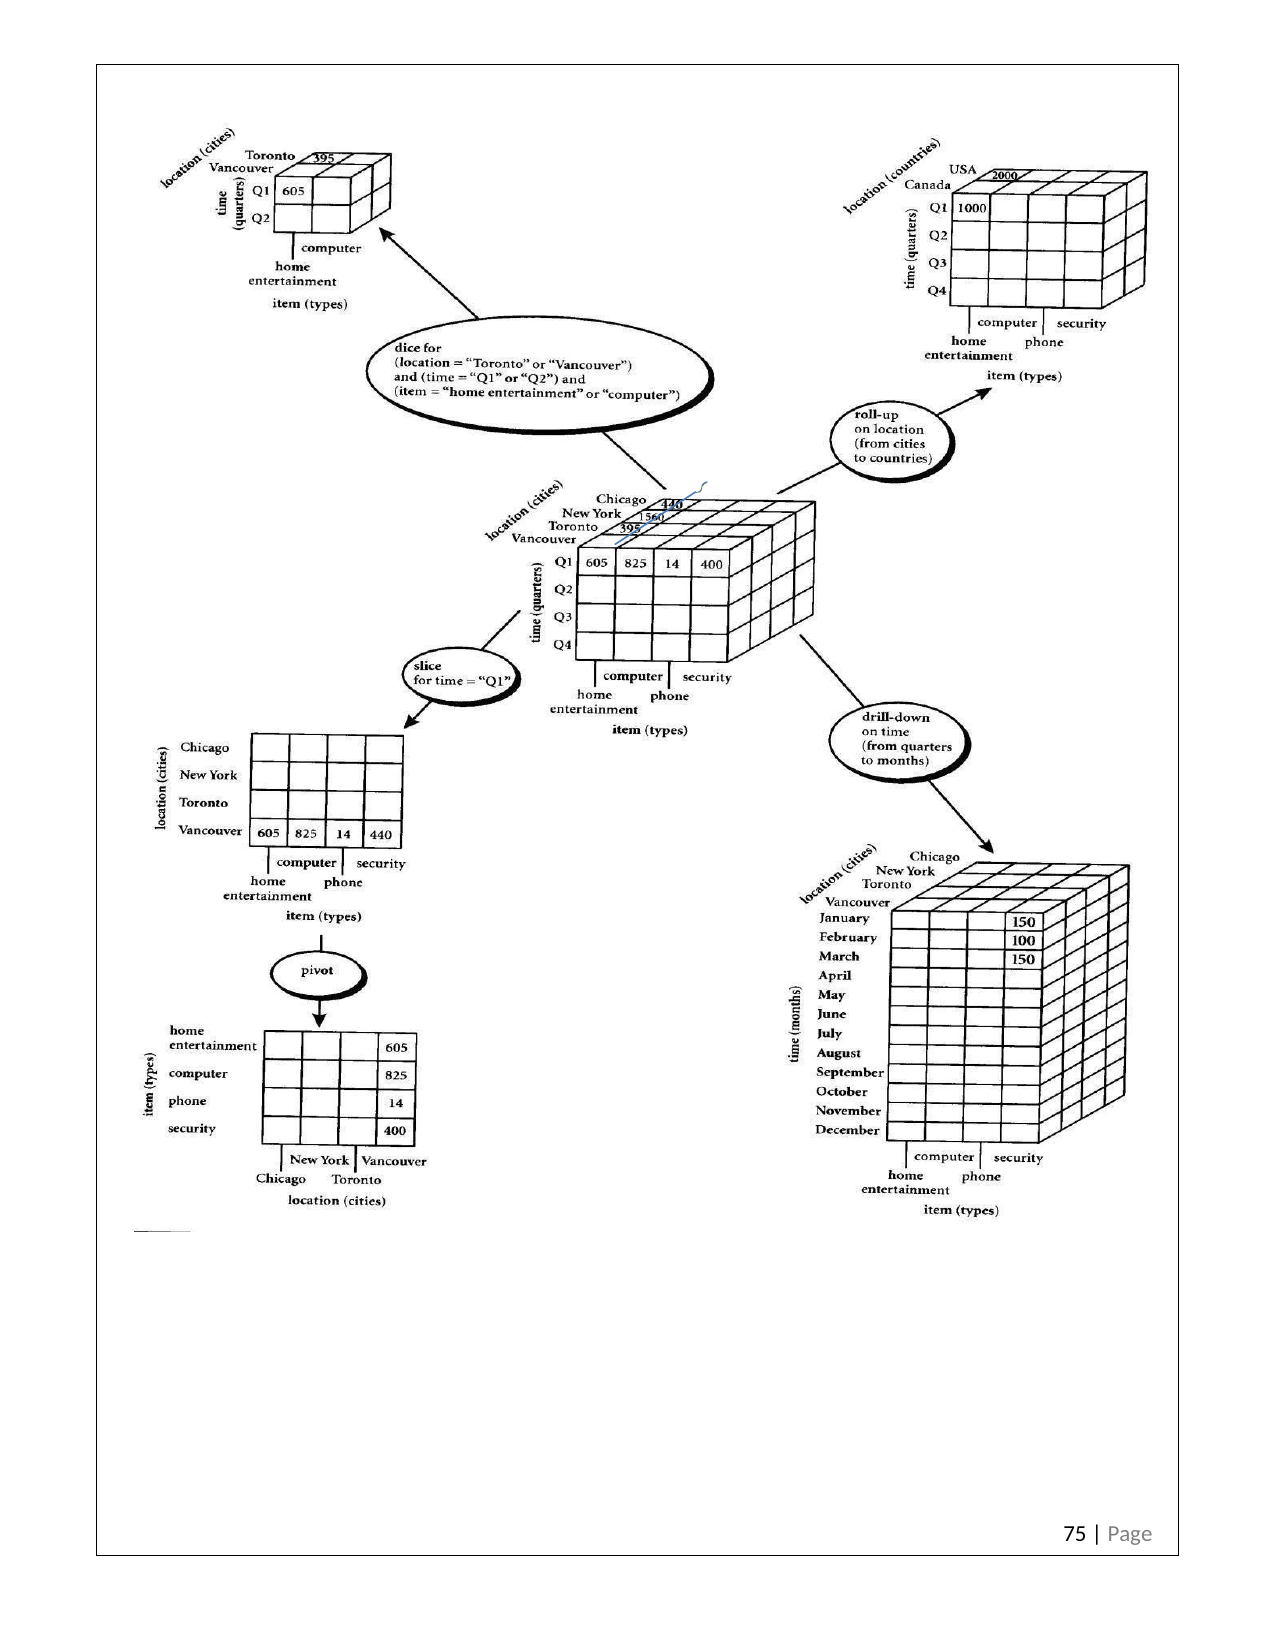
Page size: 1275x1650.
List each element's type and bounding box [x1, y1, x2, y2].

picture [132, 122, 1152, 1232]
